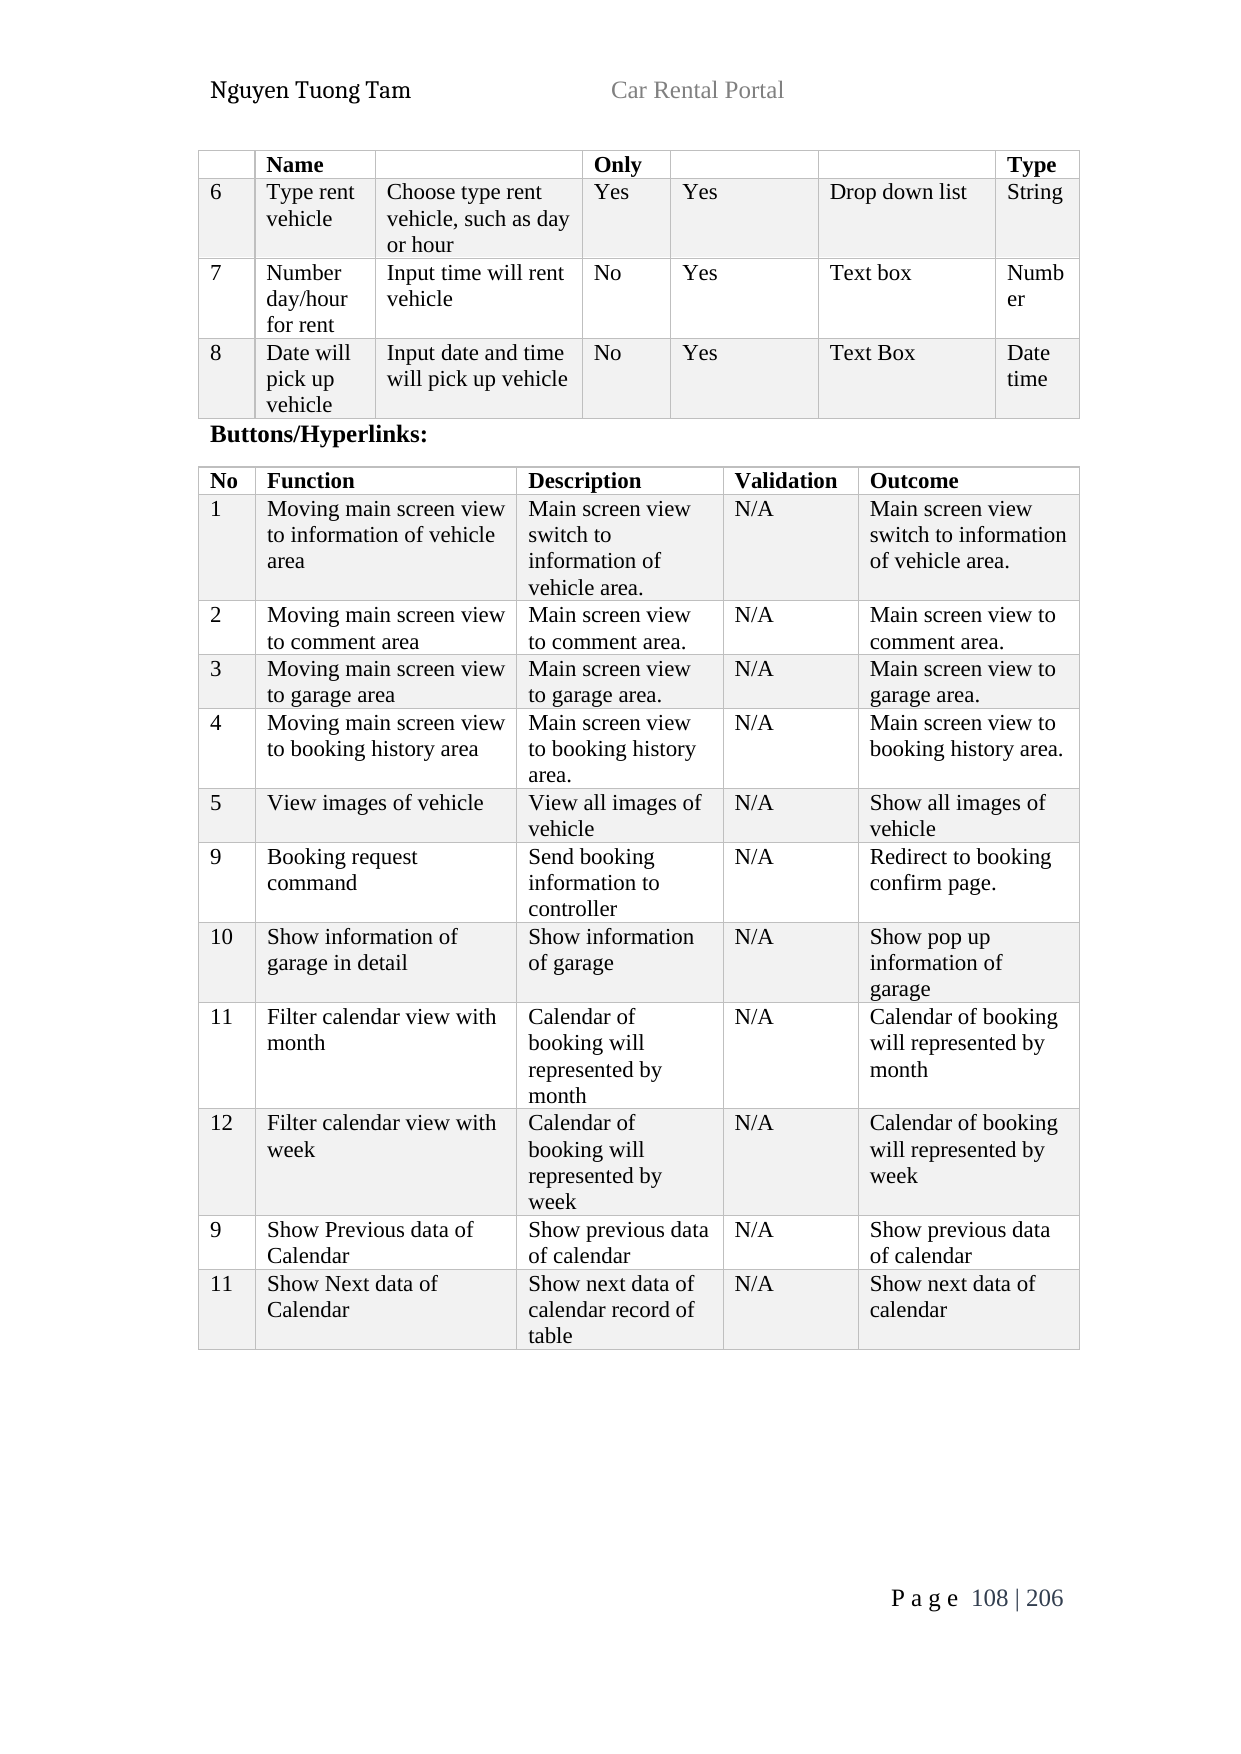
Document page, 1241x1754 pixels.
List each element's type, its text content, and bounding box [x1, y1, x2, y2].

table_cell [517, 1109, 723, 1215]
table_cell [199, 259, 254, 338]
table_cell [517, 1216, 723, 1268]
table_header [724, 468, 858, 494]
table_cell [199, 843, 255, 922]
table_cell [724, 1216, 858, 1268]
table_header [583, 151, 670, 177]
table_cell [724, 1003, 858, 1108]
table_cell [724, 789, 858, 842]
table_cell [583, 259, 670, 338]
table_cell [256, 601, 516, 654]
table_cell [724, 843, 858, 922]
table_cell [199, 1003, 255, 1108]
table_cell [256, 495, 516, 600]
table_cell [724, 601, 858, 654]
text Buttons/Hyperlinks: [210, 419, 1090, 447]
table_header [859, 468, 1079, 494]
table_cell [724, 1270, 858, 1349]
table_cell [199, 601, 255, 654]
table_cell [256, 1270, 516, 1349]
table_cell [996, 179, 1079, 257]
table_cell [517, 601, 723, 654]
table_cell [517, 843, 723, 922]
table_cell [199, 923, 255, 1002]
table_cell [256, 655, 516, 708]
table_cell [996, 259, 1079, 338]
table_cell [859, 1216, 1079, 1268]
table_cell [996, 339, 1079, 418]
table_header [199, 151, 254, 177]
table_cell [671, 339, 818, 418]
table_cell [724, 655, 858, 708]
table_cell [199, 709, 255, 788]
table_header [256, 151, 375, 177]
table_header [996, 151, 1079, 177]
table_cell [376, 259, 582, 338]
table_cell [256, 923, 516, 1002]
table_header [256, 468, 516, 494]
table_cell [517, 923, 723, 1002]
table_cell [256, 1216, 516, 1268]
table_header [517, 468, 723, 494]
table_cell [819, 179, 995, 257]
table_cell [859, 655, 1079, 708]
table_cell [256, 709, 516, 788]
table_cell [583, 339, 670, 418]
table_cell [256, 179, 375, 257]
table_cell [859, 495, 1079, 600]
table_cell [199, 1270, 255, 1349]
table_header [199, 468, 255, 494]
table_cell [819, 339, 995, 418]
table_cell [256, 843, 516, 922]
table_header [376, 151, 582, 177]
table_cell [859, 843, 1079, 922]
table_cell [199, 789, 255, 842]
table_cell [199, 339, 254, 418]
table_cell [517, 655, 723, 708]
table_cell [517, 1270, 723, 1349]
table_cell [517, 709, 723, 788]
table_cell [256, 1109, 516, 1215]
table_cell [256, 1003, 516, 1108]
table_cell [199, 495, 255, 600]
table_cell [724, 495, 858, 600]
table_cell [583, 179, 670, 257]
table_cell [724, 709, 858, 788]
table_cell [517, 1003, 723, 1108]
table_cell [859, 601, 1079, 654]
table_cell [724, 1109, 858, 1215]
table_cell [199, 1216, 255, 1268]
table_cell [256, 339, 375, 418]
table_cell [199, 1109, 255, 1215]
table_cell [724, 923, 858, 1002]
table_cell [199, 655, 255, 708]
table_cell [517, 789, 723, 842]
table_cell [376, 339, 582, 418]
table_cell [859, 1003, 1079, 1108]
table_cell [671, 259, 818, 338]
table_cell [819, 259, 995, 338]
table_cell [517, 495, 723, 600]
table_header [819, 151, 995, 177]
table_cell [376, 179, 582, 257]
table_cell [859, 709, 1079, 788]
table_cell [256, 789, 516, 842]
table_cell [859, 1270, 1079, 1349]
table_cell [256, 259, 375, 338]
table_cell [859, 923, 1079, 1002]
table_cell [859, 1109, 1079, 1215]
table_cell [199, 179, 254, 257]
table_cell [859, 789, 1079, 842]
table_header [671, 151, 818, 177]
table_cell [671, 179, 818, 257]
